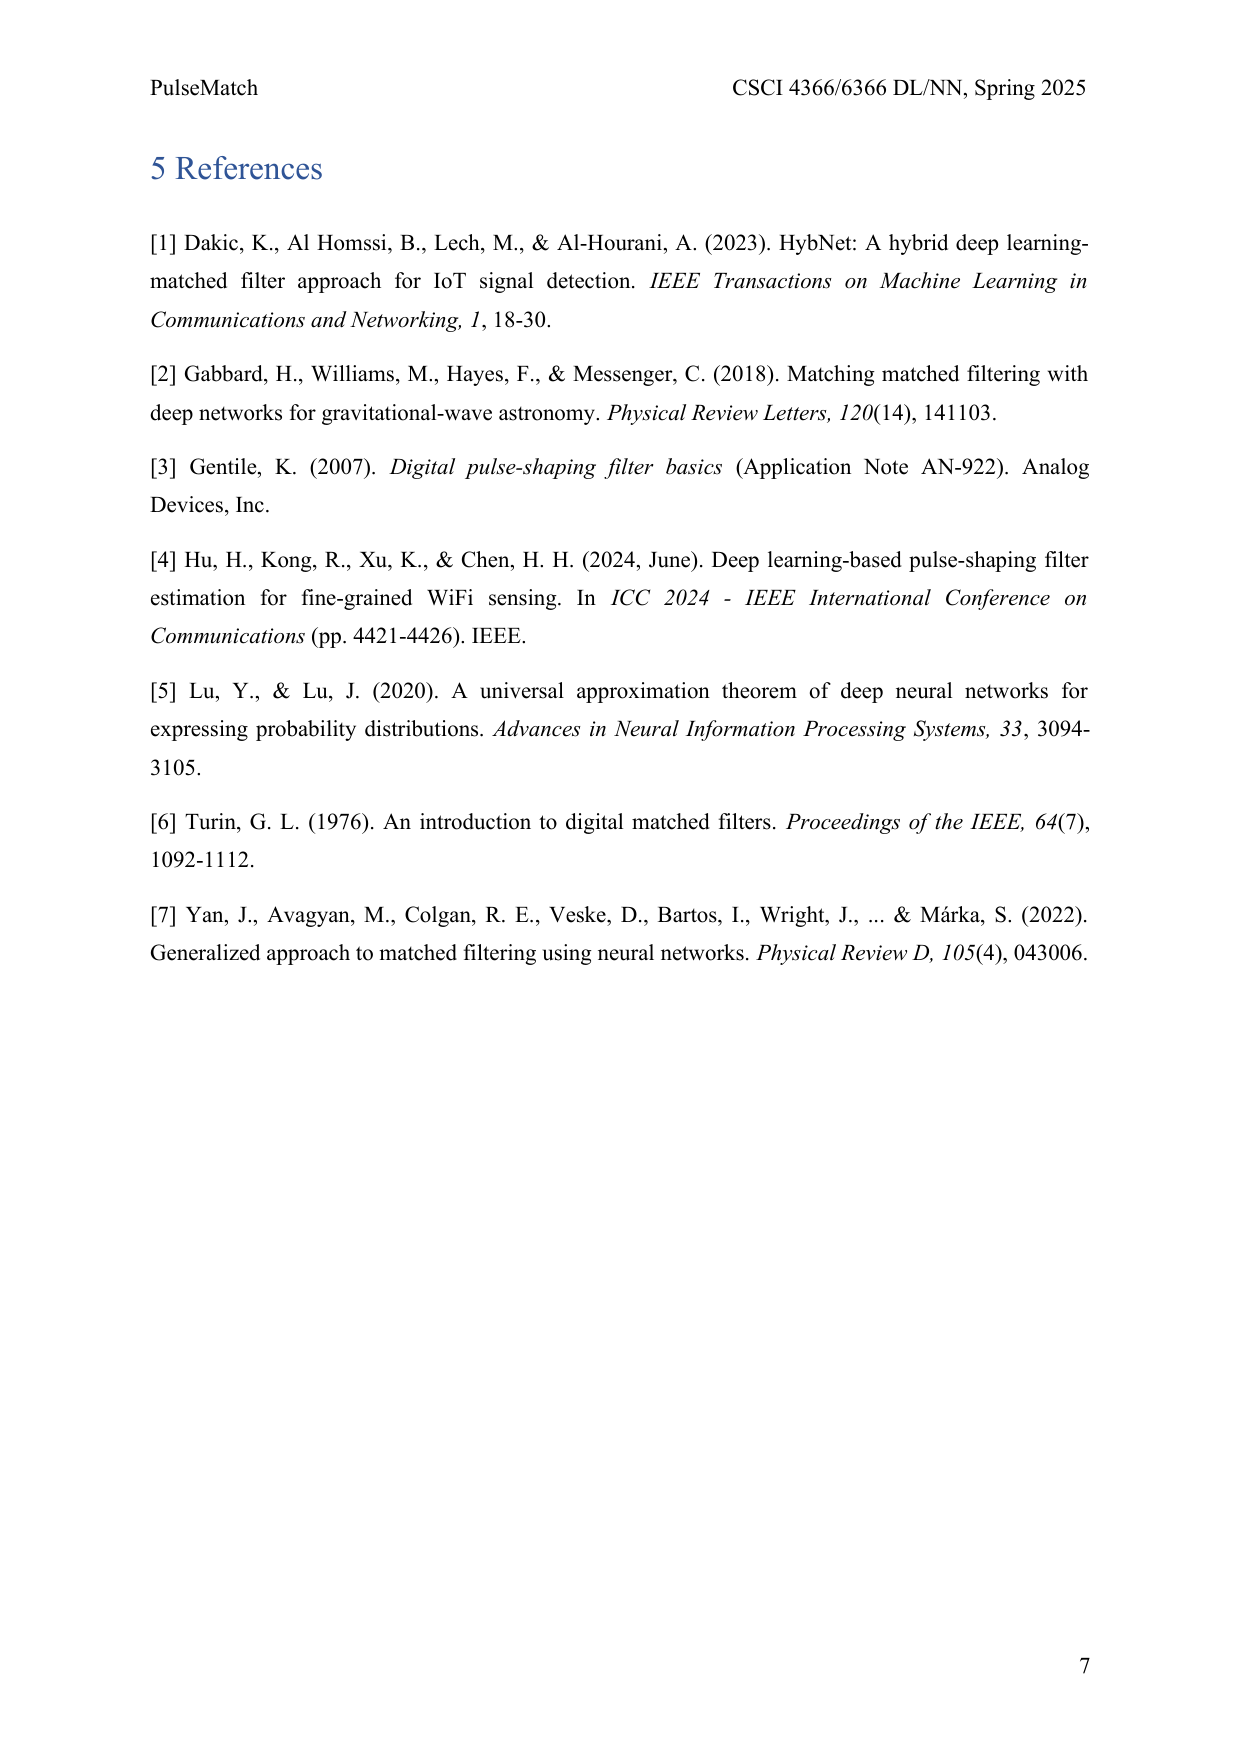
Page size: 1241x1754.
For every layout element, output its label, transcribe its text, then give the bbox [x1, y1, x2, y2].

text [3] Gentile, K. (2007). Digital pulse-shaping filter basics (Application Note AN-922). Analog Devices, Inc. [150, 454, 1090, 518]
subtitle 5 References [150, 150, 1090, 187]
text [7] Yan, J., Avagyan, M., Colgan, R. E., Veske, D., Bartos, I., Wright, J., ... & Márka, S. (2022). Generalized approach to matched filtering using neural networks. Physical Review D, 105(4), 043006. [150, 902, 1090, 966]
text [5] Lu, Y., & Lu, J. (2020). A universal approximation theorem of deep neural networks for expressing probability distributions. Advances in Neural Information Processing Systems, 33, 3094-3105. [150, 678, 1090, 780]
text [4] Hu, H., Kong, R., Xu, K., & Chen, H. H. (2024, June). Deep learning-based pulse-shaping filter estimation for fine-grained WiFi sensing. In ICC 2024 - IEEE International Conference on Communications (pp. 4421-4426). IEEE. [150, 547, 1090, 649]
text [6] Turin, G. L. (1976). An introduction to digital matched filters. Proceedings of the IEEE, 64(7), 1092-1112. [150, 809, 1090, 873]
text [2] Gabbard, H., Williams, M., Hayes, F., & Messenger, C. (2018). Matching matched filtering with deep networks for gravitational-wave astronomy. Physical Review Letters, 120(14), 141103. [150, 361, 1090, 425]
text [1] Dakic, K., Al Homssi, B., Lech, M., & Al-Hourani, A. (2023). HybNet: A hybrid deep learning-matched filter approach for IoT signal detection. IEEE Transactions on Machine Learning in Communications and Networking, 1, 18-30. [150, 230, 1090, 332]
